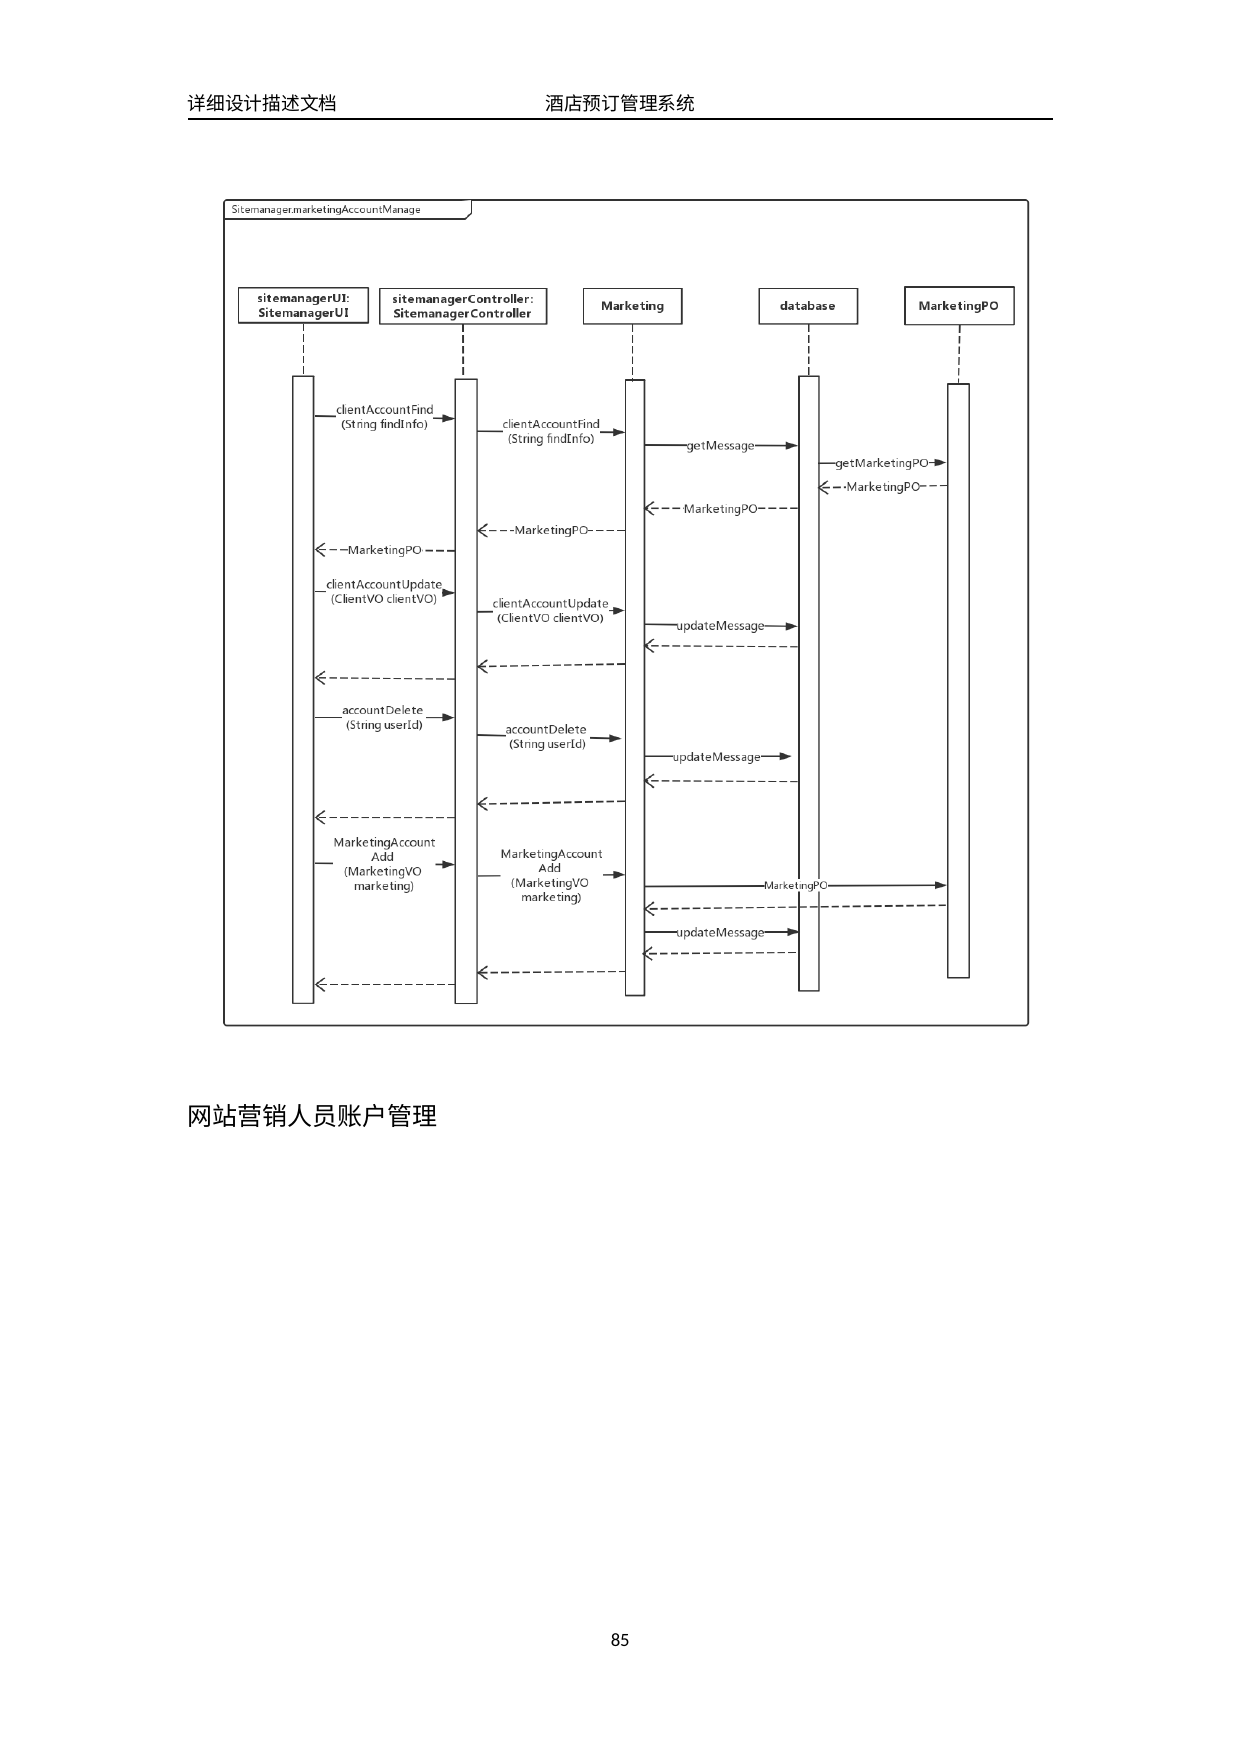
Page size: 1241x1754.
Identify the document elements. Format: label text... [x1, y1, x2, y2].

text 网站营销人员账户管理 [187, 1081, 1053, 1149]
picture [187, 163, 1052, 1049]
